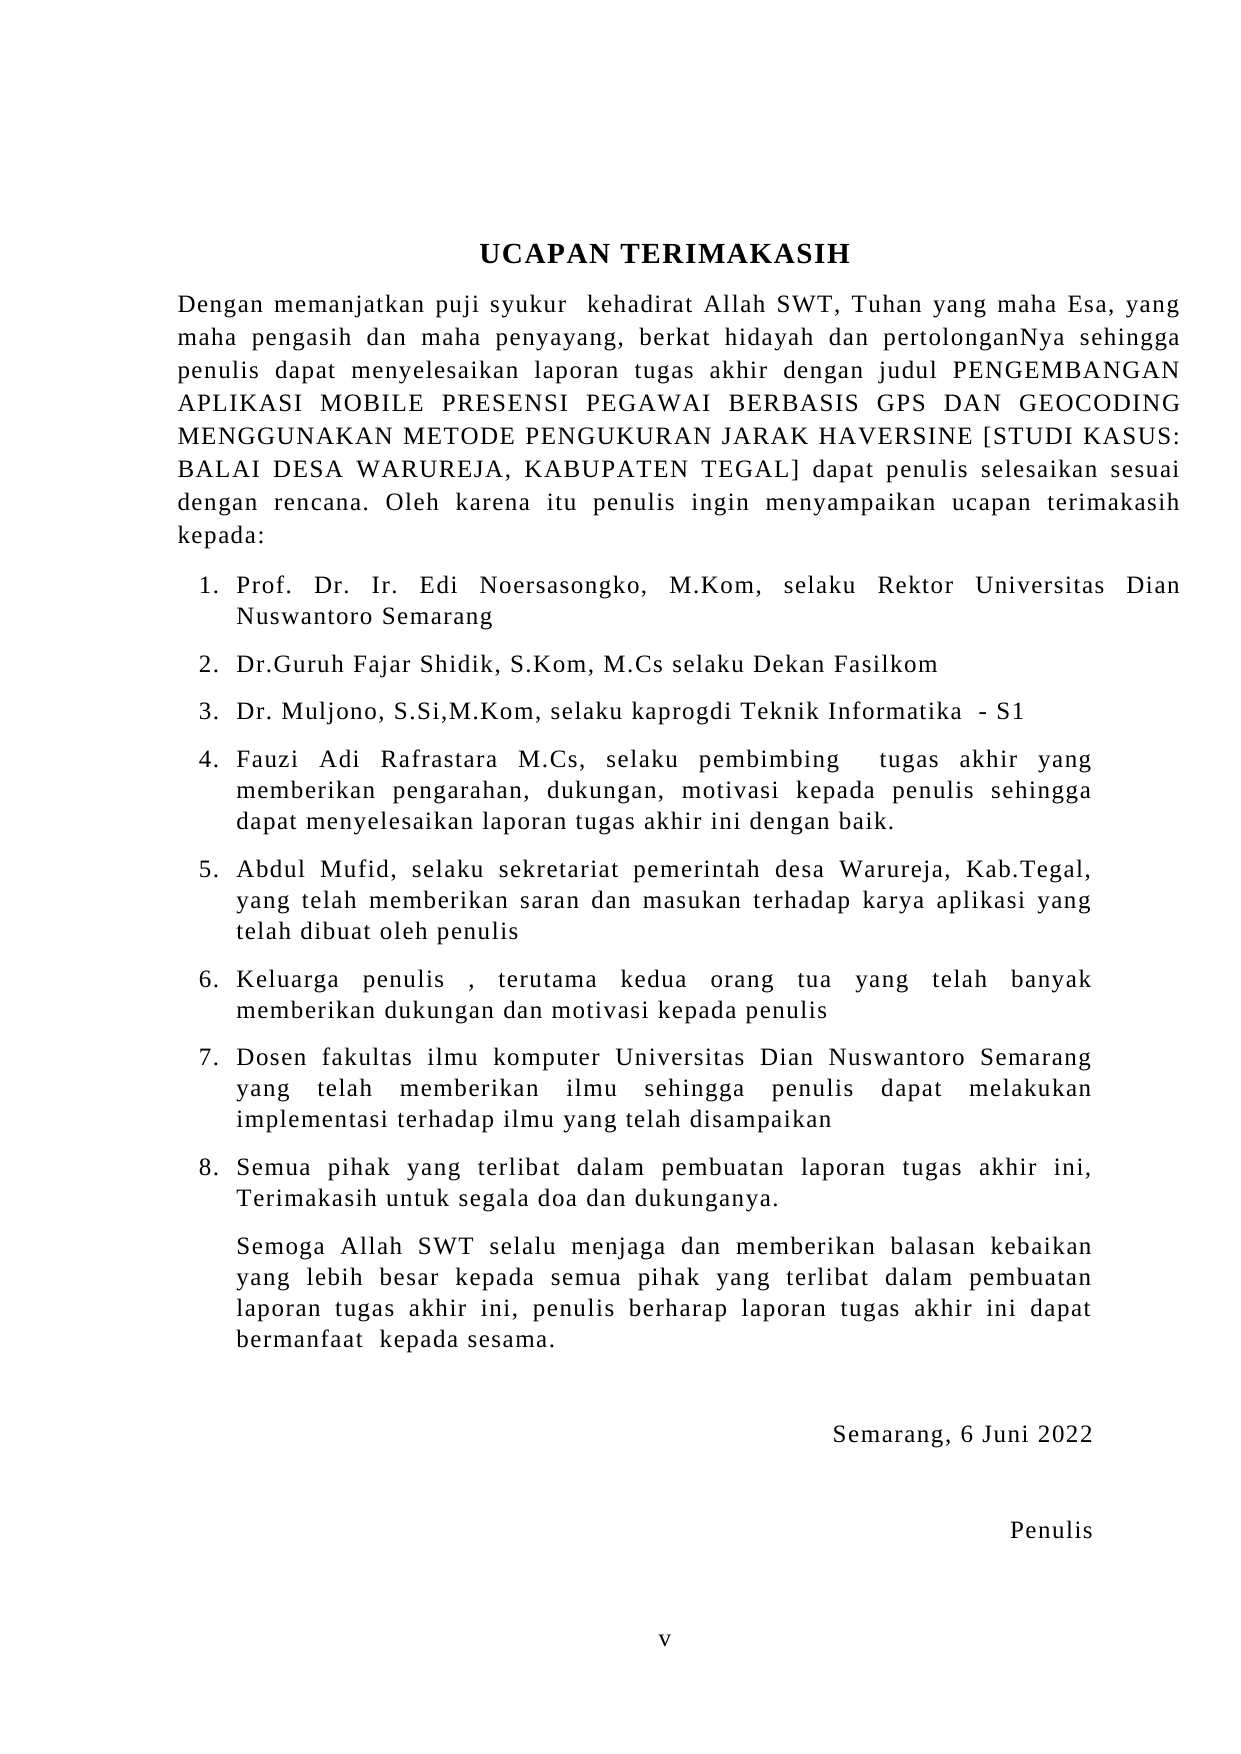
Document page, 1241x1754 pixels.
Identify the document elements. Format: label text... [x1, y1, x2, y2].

subtitle Semarang, 6 Juni 2022 [236, 1419, 1093, 1448]
subtitle Dosen fakultas ilmu komputer Universitas Dian Nuswantoro Semarang yang telah memberikan ilmu sehingga penulis dapat melakukan implementasi terhadap ilmu yang telah disampaikan [199, 1042, 1093, 1133]
subtitle UCAPAN TERIMAKASIH [236, 236, 1093, 270]
subtitle Fauzi Adi Rafrastara M.Cs, selaku pembimbing tugas akhir yang memberikan pengarahan, dukungan, motivasi kepada penulis sehingga dapat menyelesaikan laporan tugas akhir ini dengan baik. [199, 744, 1093, 835]
subtitle Semoga Allah SWT selalu menjaga dan memberikan balasan kebaikan yang lebih besar kepada semua pihak yang terlibat dalam pembuatan laporan tugas akhir ini, penulis berharap laporan tugas akhir ini dapat bermanfaat kepada sesama. [236, 1231, 1093, 1353]
subtitle Abdul Mufid, selaku sekretariat pemerintah desa Warureja, Kab.Tegal, yang telah memberikan saran dan masukan terhadap karya aplikasi yang telah dibuat oleh penulis [199, 854, 1093, 945]
subtitle Dr.Guruh Fajar Shidik, S.Kom, M.Cs selaku Dekan Fasilkom [199, 649, 1181, 677]
subtitle Semua pihak yang terlibat dalam pembuatan laporan tugas akhir ini, Terimakasih untuk segala doa dan dukunganya. [199, 1152, 1093, 1212]
subtitle Dengan memanjatkan puji syukur kehadirat Allah SWT, Tuhan yang maha Esa, yang maha pengasih dan maha penyayang, berkat hidayah dan pertolonganNya sehingga penulis dapat menyelesaikan laporan tugas akhir dengan judul PENGEMBANGAN APLIKASI MOBILE PRESENSI PEGAWAI BERBASIS GPS DAN GEOCODING MENGGUNAKAN METODE PENGUKURAN JARAK HAVERSINE [STUDI KASUS: BALAI DESA WARUREJA, KABUPATEN TEGAL] dapat penulis selesaikan sesuai dengan rencana. Oleh karena itu penulis ingin menyampaikan ucapan terimakasih kepada: [177, 289, 1181, 549]
subtitle Keluarga penulis , terutama kedua orang tua yang telah banyak memberikan dukungan dan motivasi kepada penulis [199, 964, 1093, 1023]
subtitle Dr. Muljono, S.Si,M.Kom, selaku kaprogdi Teknik Informatika - S1 [199, 696, 1181, 725]
subtitle Prof. Dr. Ir. Edi Noersasongko, M.Kom, selaku Rektor Universitas Dian Nuswantoro Semarang [199, 570, 1181, 630]
subtitle Penulis [236, 1515, 1093, 1544]
